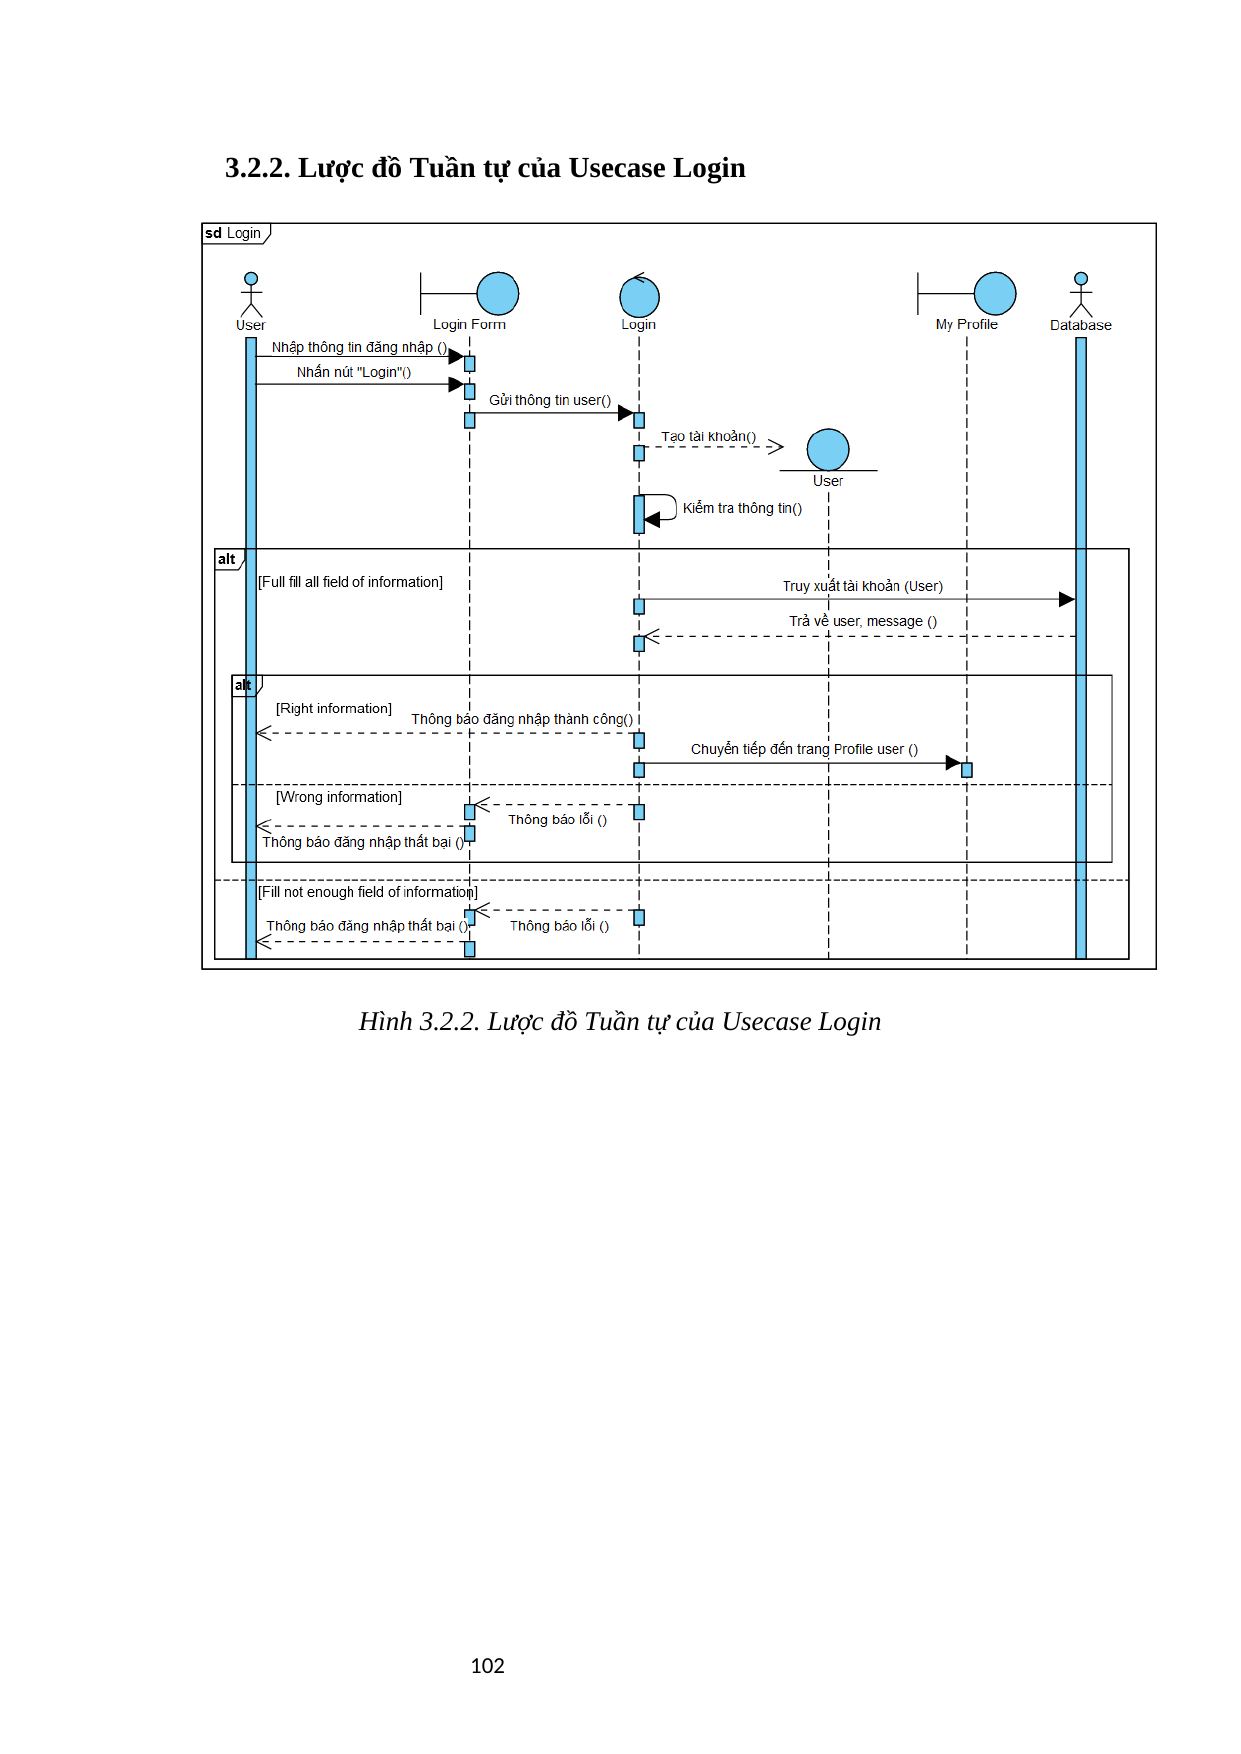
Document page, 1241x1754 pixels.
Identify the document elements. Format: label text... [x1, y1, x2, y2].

text Hình 3.2.2. Lược đồ Tuần tự của Usecase Login [187, 1005, 1053, 1036]
picture [187, 212, 1167, 986]
subtitle 3.2.2. Lược đồ Tuần tự của Usecase Login [187, 150, 1053, 183]
